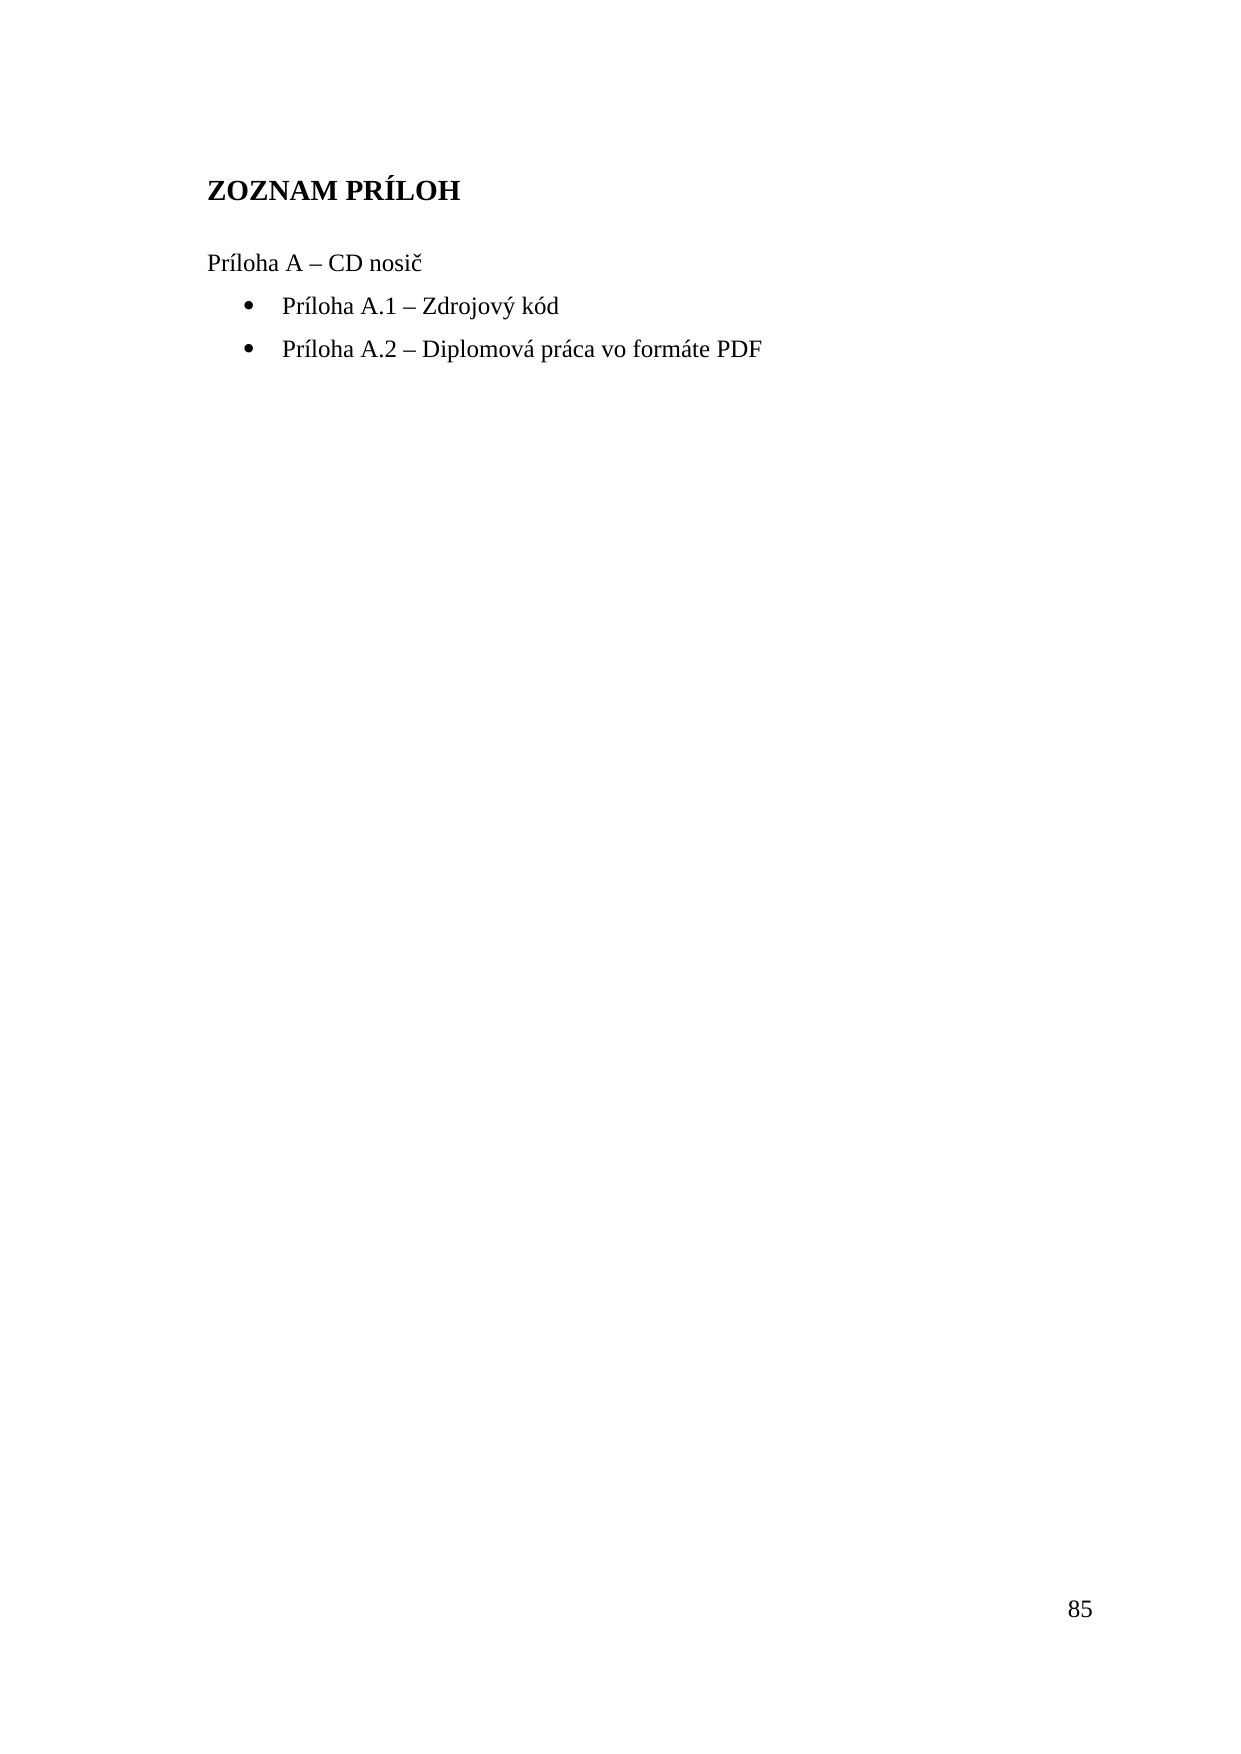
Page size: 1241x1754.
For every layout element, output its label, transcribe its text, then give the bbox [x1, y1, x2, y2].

list Príloha A.2 – Diplomová práca vo formáte PDF [244, 334, 1092, 363]
subtitle Zoznam príloh [207, 173, 1092, 206]
text Príloha A – CD nosič [207, 248, 1092, 277]
list Príloha A.1 – Zdrojový kód [244, 291, 1092, 320]
